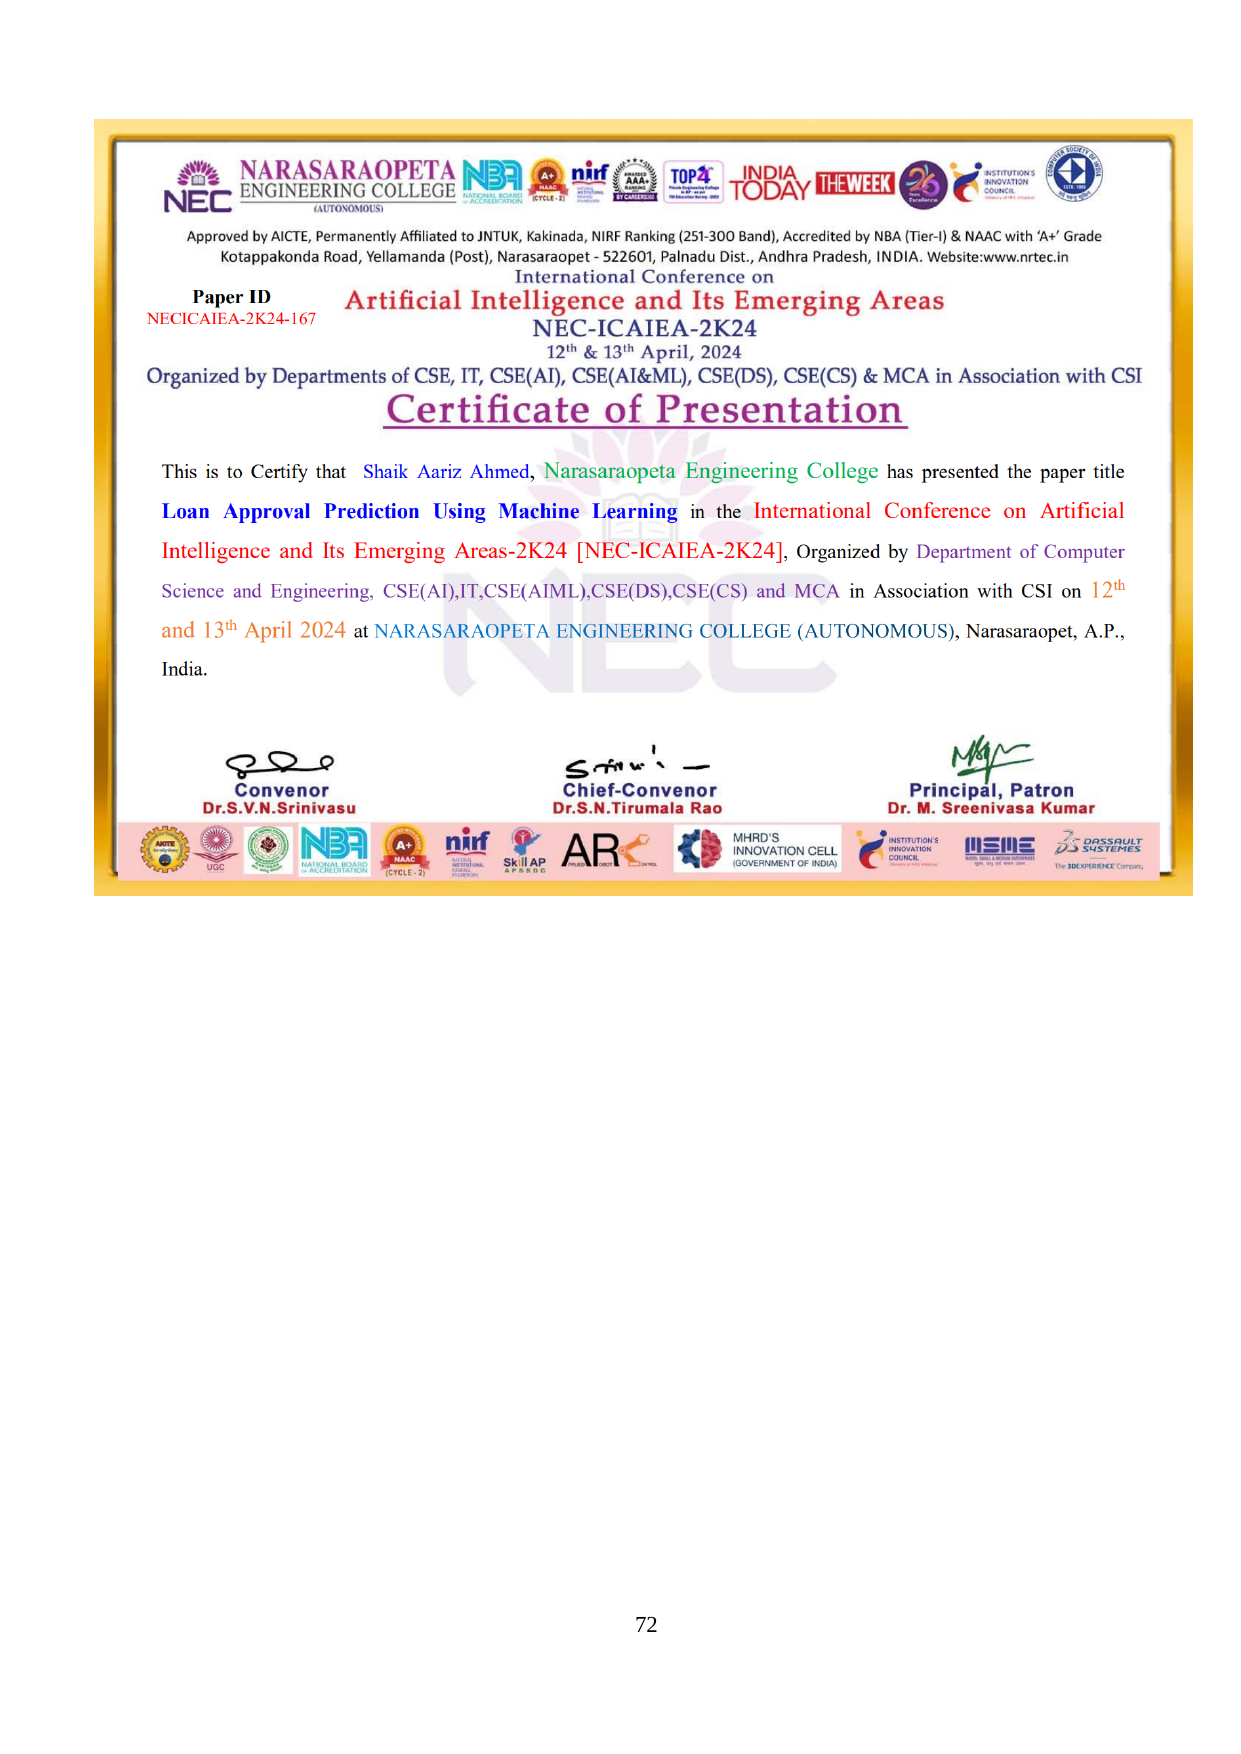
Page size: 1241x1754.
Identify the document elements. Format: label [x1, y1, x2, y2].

picture [89, 103, 1203, 919]
